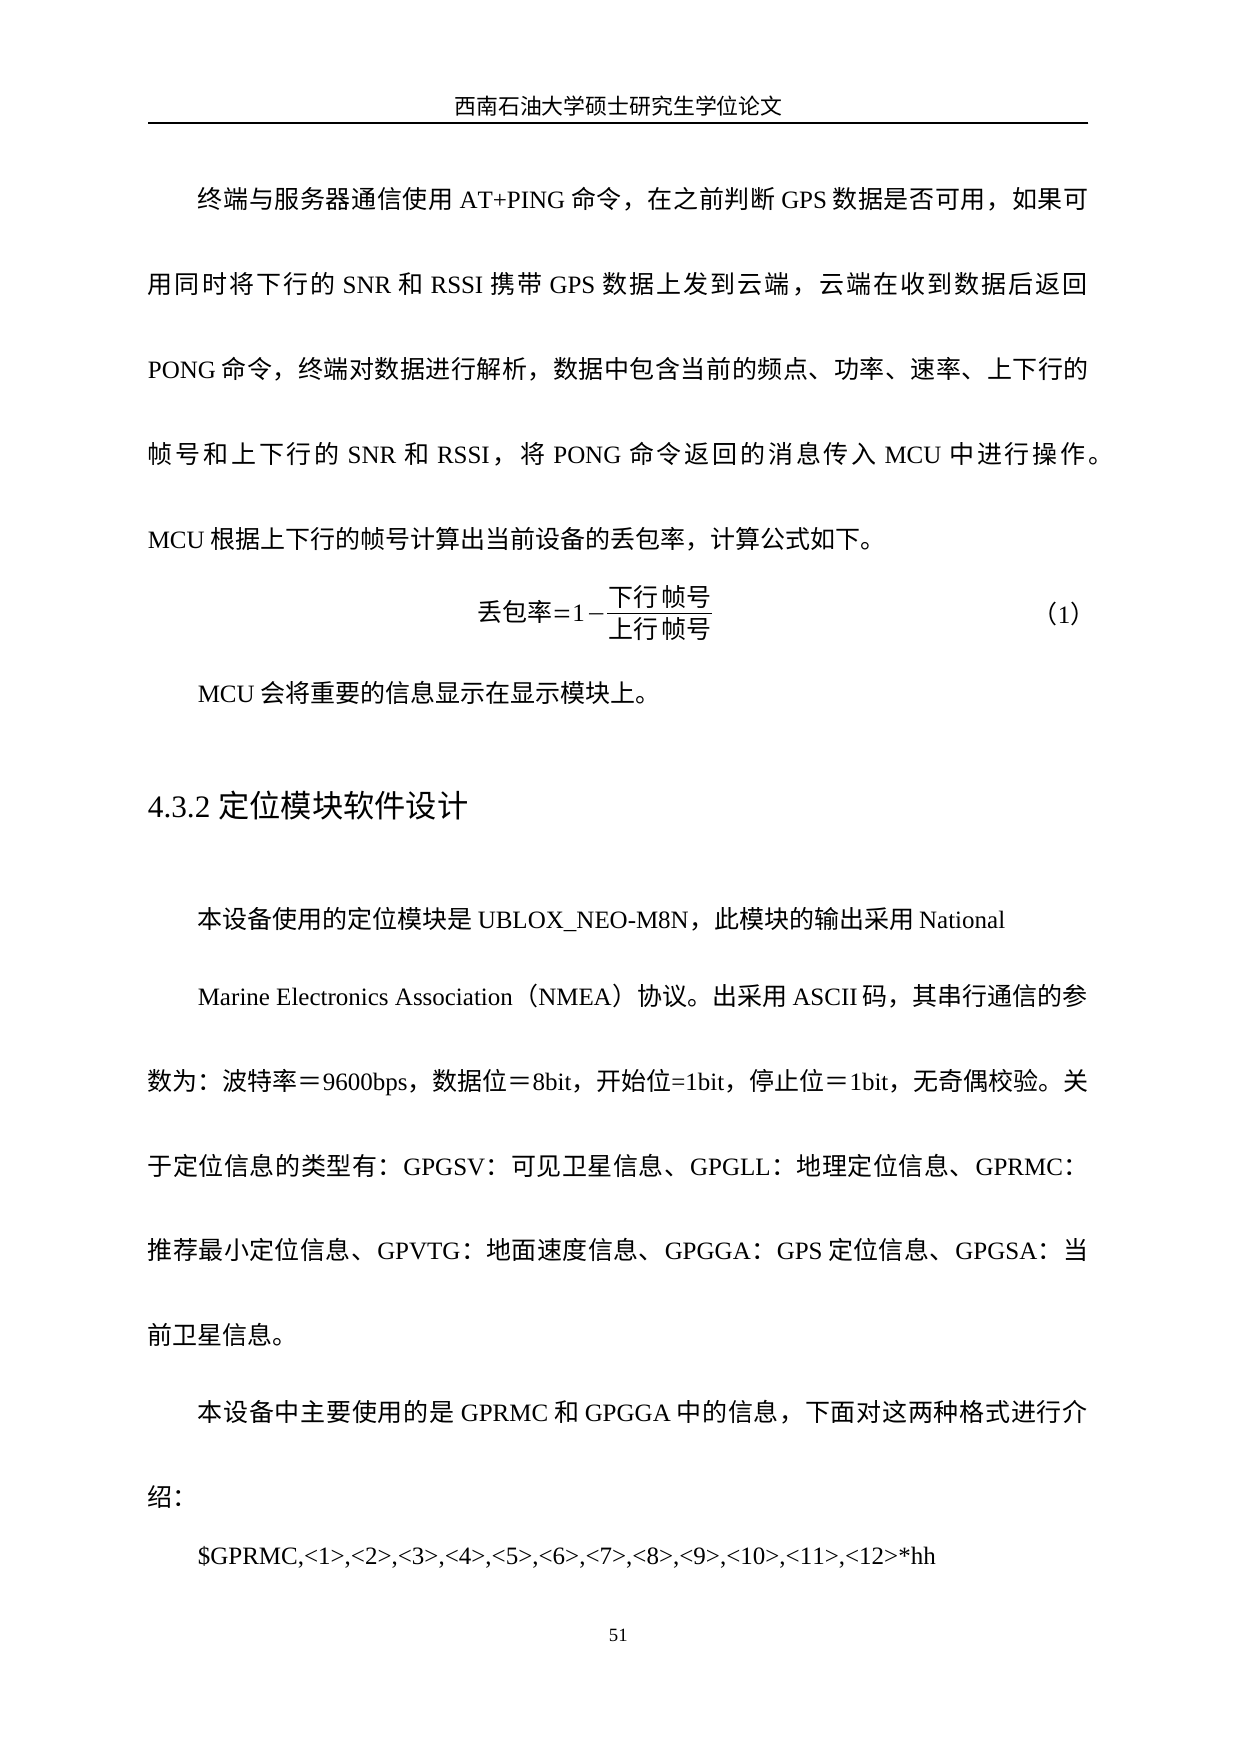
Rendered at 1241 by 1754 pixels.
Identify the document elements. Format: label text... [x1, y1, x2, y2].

text 本设备中主要使用的是GPRMC和GPGGA中的信息，下面对这两种格式进行介绍： [148, 1377, 1088, 1530]
subtitle 4.3.2 定位模块软件设计 [148, 770, 1088, 838]
text $GPRMC,<1>,<2>,<3>,<4>,<5>,<6>,<7>,<8>,<9>,<10>,<11>,<12>*hh [148, 1539, 1088, 1573]
text 本设备使用的定位模块是UBLOX_NEO-M8N，此模块的输出采用National [148, 883, 1088, 951]
text MCU会将重要的信息显示在显示模块上。 [148, 657, 1088, 725]
text 终端与服务器通信使用AT+PING命令，在之前判断GPS数据是否可用，如果可用同时将下行的SNR和RSSI携带GPS数据上发到云端，云端在收到数据后返回PONG命令，终端对数据进行解析，数据中包含当前的频点、功率、速率、上下行的帧号和上下行的SNR和RSSI，将PONG命令返回的消息传入MCU中进行操作。MCU根据上下行的帧号计算出当前设备的丢包率，计算公式如下。 [148, 164, 1088, 571]
text Marine Electronics Association（NMEA）协议。出采用ASCII码，其串行通信的参数为：波特率＝9600bps，数据位＝8bit，开始位=1bit，停止位＝1bit，无奇偶校验。关于定位信息的类型有：GPGSV：可见卫星信息、GPGLL：地理定位信息、GPRMC：推荐最小定位信息、GPVTG：地面速度信息、GPGGA：GPS定位信息、GPGSA：当前卫星信息。 [148, 960, 1088, 1368]
text （1） [148, 580, 1088, 648]
